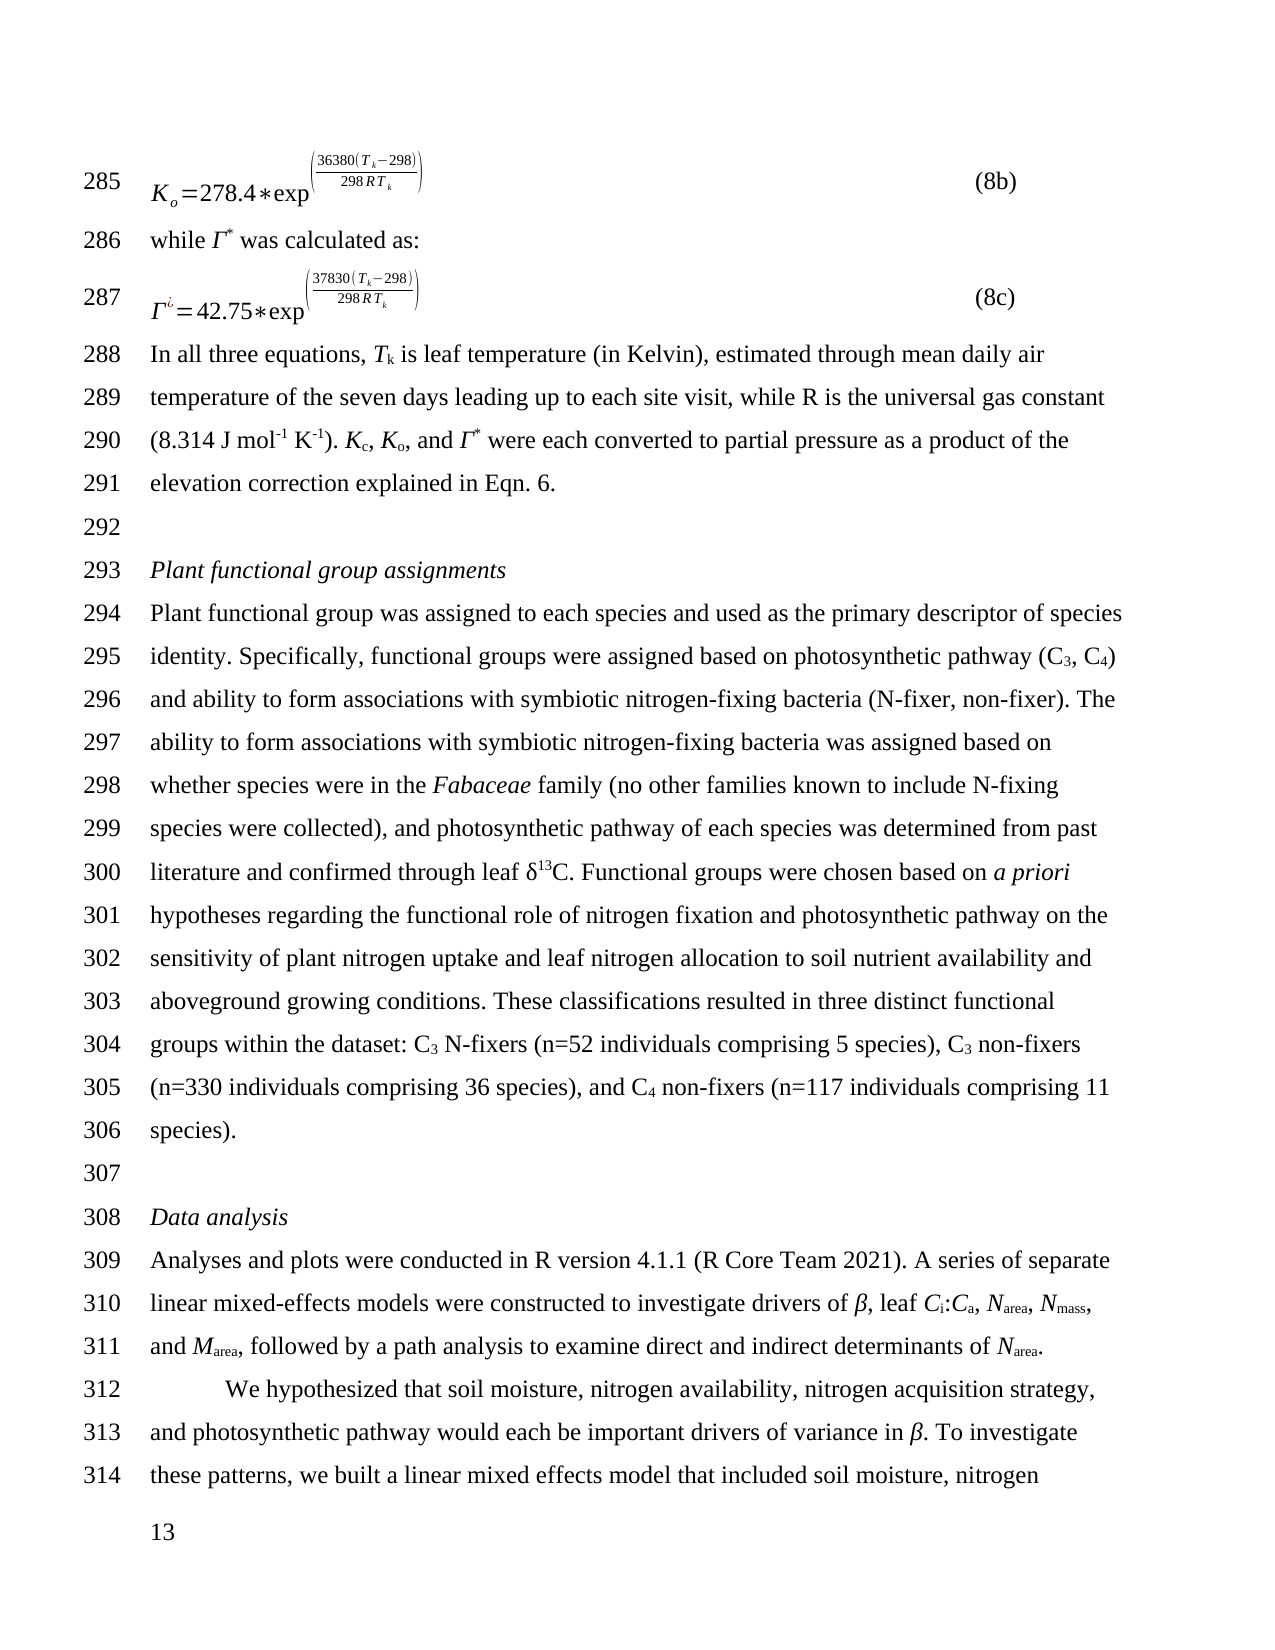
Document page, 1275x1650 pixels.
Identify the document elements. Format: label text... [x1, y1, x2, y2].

text Data analysis [150, 1202, 1125, 1230]
text In all three equations, Tk is leaf temperature (in Kelvin), estimated through mean daily air temperature of the seven days leading up to each site visit, while R is the universal gas constant (8.314 J mol-1 K-1). Kc, Ko, and Γ* were each converted to partial pressure as a product of the elevation correction explained in Eqn. 6. [150, 339, 1125, 497]
text while Γ* was calculated as: [150, 225, 1125, 254]
text Plant functional group was assigned to each species and used as the primary descriptor of species identity. Specifically, functional groups were assigned based on photosynthetic pathway (C3, C4) and ability to form associations with symbiotic nitrogen-fixing bacteria (N-fixer, non-fixer). The ability to form associations with symbiotic nitrogen-fixing bacteria was assigned based on whether species were in the Fabaceae family (no other families known to include N-fixing species were collected), and photosynthetic pathway of each species was determined from past literature and confirmed through leaf δ13C. Functional groups were chosen based on a priori hypotheses regarding the functional role of nitrogen fixation and photosynthetic pathway on the sensitivity of plant nitrogen uptake and leaf nitrogen allocation to soil nutrient availability and aboveground growing conditions. These classifications resulted in three distinct functional groups within the dataset: C3 N-fixers (n=52 individuals comprising 5 species), C3 non-fixers (n=330 individuals comprising 36 species), and C4 non-fixers (n=117 individuals comprising 11 species). [150, 598, 1125, 1144]
text Analyses and plots were conducted in R version 4.1.1 (R Core Team 2021). A series of separate linear mixed-effects models were constructed to investigate drivers of β, leaf Ci:Ca, Narea, Nmass, and Marea, followed by a path analysis to examine direct and indirect determinants of Narea. [150, 1245, 1125, 1360]
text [150, 1374, 1125, 1489]
text (8b) [150, 150, 1125, 211]
text (8c) [150, 268, 1125, 325]
text Plant functional group assignments [150, 555, 1125, 583]
